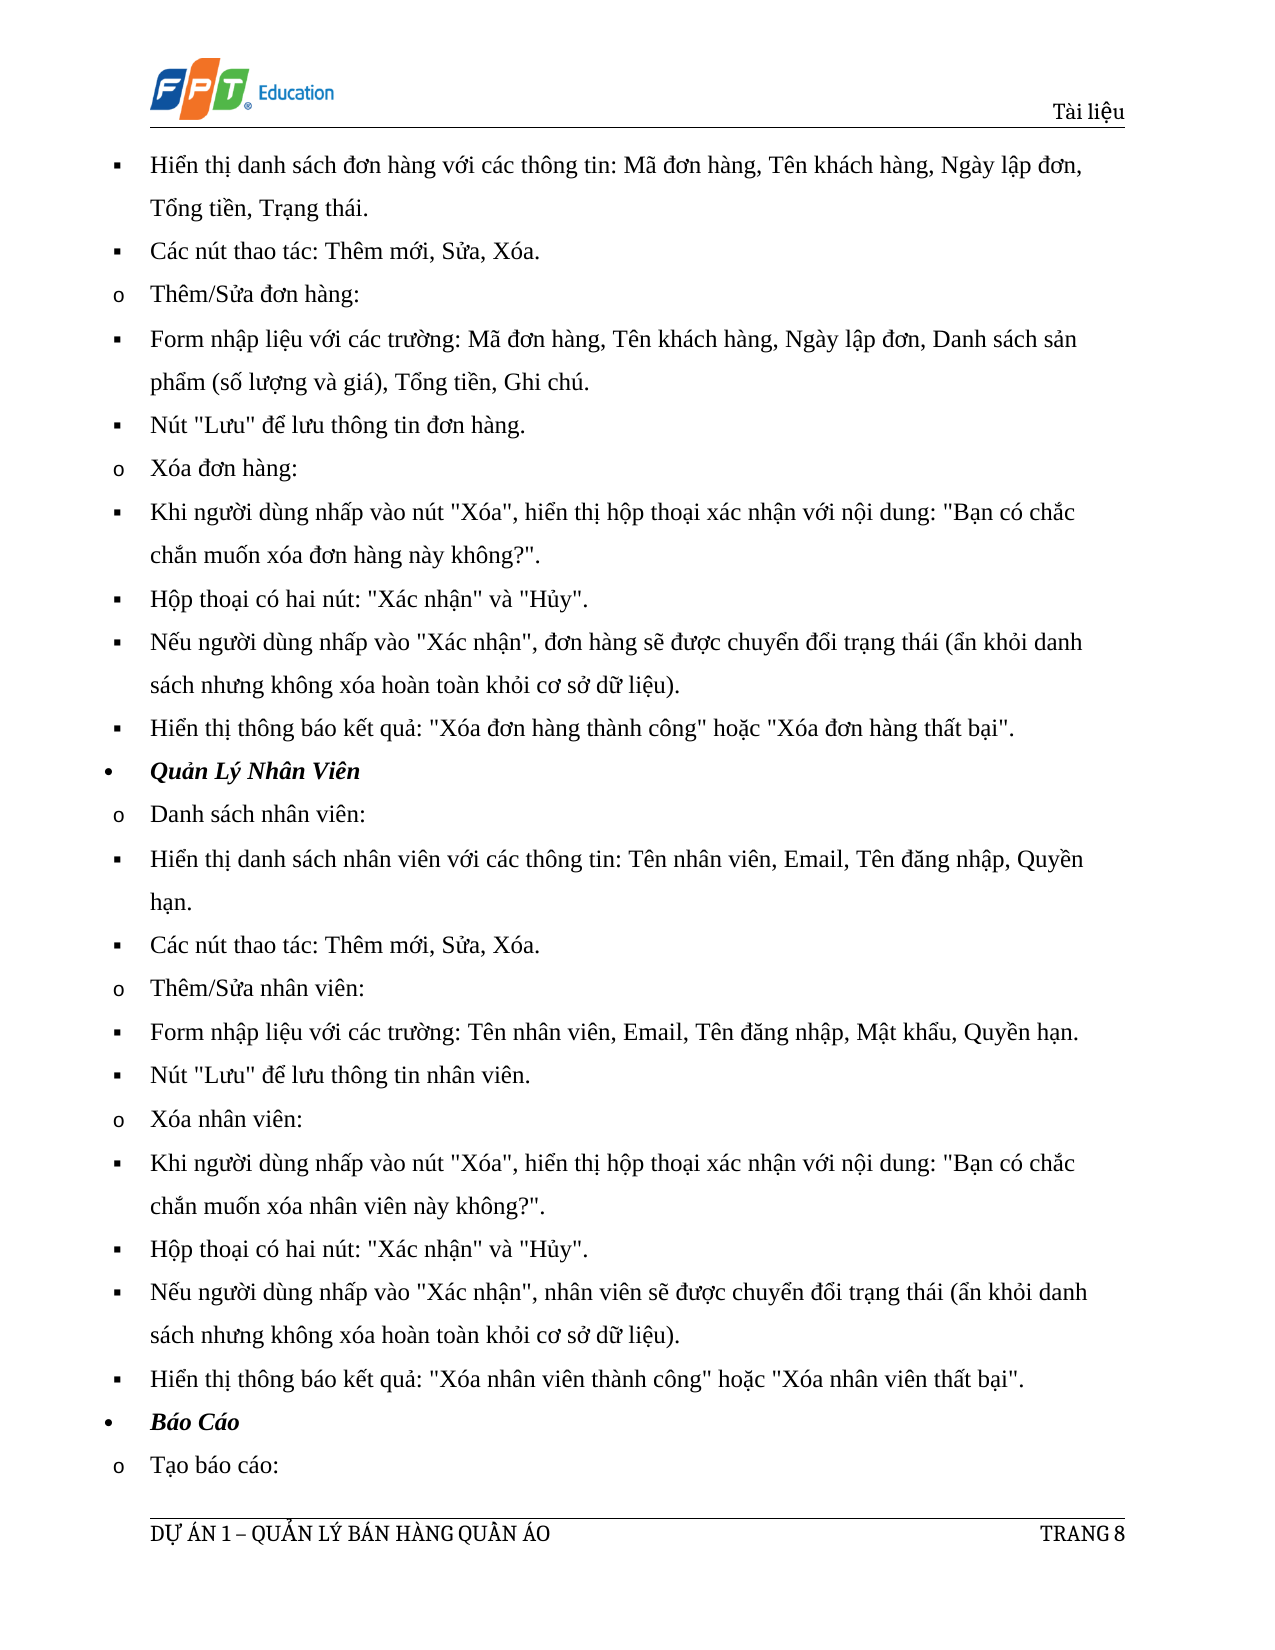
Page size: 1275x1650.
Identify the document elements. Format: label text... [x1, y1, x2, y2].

list Nếu người dùng nhấp vào "Xác nhận", nhân viên sẽ được chuyển đổi trạng thái (ẩn khỏi danh sách nhưng không xóa hoàn toàn khỏi cơ sở dữ liệu). [112, 1277, 1125, 1349]
list Hộp thoại có hai nút: "Xác nhận" và "Hủy". [112, 1234, 1125, 1263]
list Thêm/Sửa đơn hàng: [112, 279, 1125, 309]
list Khi người dùng nhấp vào nút "Xóa", hiển thị hộp thoại xác nhận với nội dung: "Bạn có chắc chắn muốn xóa nhân viên này không?". [112, 1148, 1125, 1220]
list Xóa đơn hàng: [112, 453, 1125, 483]
list Form nhập liệu với các trường: Tên nhân viên, Email, Tên đăng nhập, Mật khẩu, Quyền hạn. [112, 1017, 1125, 1046]
picture [150, 58, 336, 120]
list Hiển thị thông báo kết quả: "Xóa nhân viên thành công" hoặc "Xóa nhân viên thất bại". [112, 1364, 1125, 1392]
list Nếu người dùng nhấp vào "Xác nhận", đơn hàng sẽ được chuyển đổi trạng thái (ẩn khỏi danh sách nhưng không xóa hoàn toàn khỏi cơ sở dữ liệu). [112, 627, 1125, 699]
list Nút "Lưu" để lưu thông tin nhân viên. [112, 1061, 1125, 1089]
list Tạo báo cáo: [112, 1450, 1125, 1479]
list Xóa nhân viên: [112, 1104, 1125, 1133]
list Hiển thị danh sách đơn hàng với các thông tin: Mã đơn hàng, Tên khách hàng, Ngày lập đơn, Tổng tiền, Trạng thái. [112, 150, 1125, 222]
list Hộp thoại có hai nút: "Xác nhận" và "Hủy". [112, 584, 1125, 612]
list Form nhập liệu với các trường: Mã đơn hàng, Tên khách hàng, Ngày lập đơn, Danh sách sản phẩm (số lượng và giá), Tổng tiền, Ghi chú. [112, 324, 1125, 396]
list Hiển thị danh sách nhân viên với các thông tin: Tên nhân viên, Email, Tên đăng nhập, Quyền hạn. [112, 844, 1125, 916]
list Khi người dùng nhấp vào nút "Xóa", hiển thị hộp thoại xác nhận với nội dung: "Bạn có chắc chắn muốn xóa đơn hàng này không?". [112, 497, 1125, 569]
list Hiển thị thông báo kết quả: "Xóa đơn hàng thành công" hoặc "Xóa đơn hàng thất bại". [112, 713, 1125, 742]
subtitle Quản Lý Nhân Viên [105, 756, 1125, 785]
list Danh sách nhân viên: [112, 799, 1125, 829]
list Nút "Lưu" để lưu thông tin đơn hàng. [112, 410, 1125, 439]
list Các nút thao tác: Thêm mới, Sửa, Xóa. [112, 236, 1125, 265]
list Thêm/Sửa nhân viên: [112, 973, 1125, 1003]
list Các nút thao tác: Thêm mới, Sửa, Xóa. [112, 930, 1125, 959]
subtitle Báo Cáo [105, 1407, 1125, 1436]
